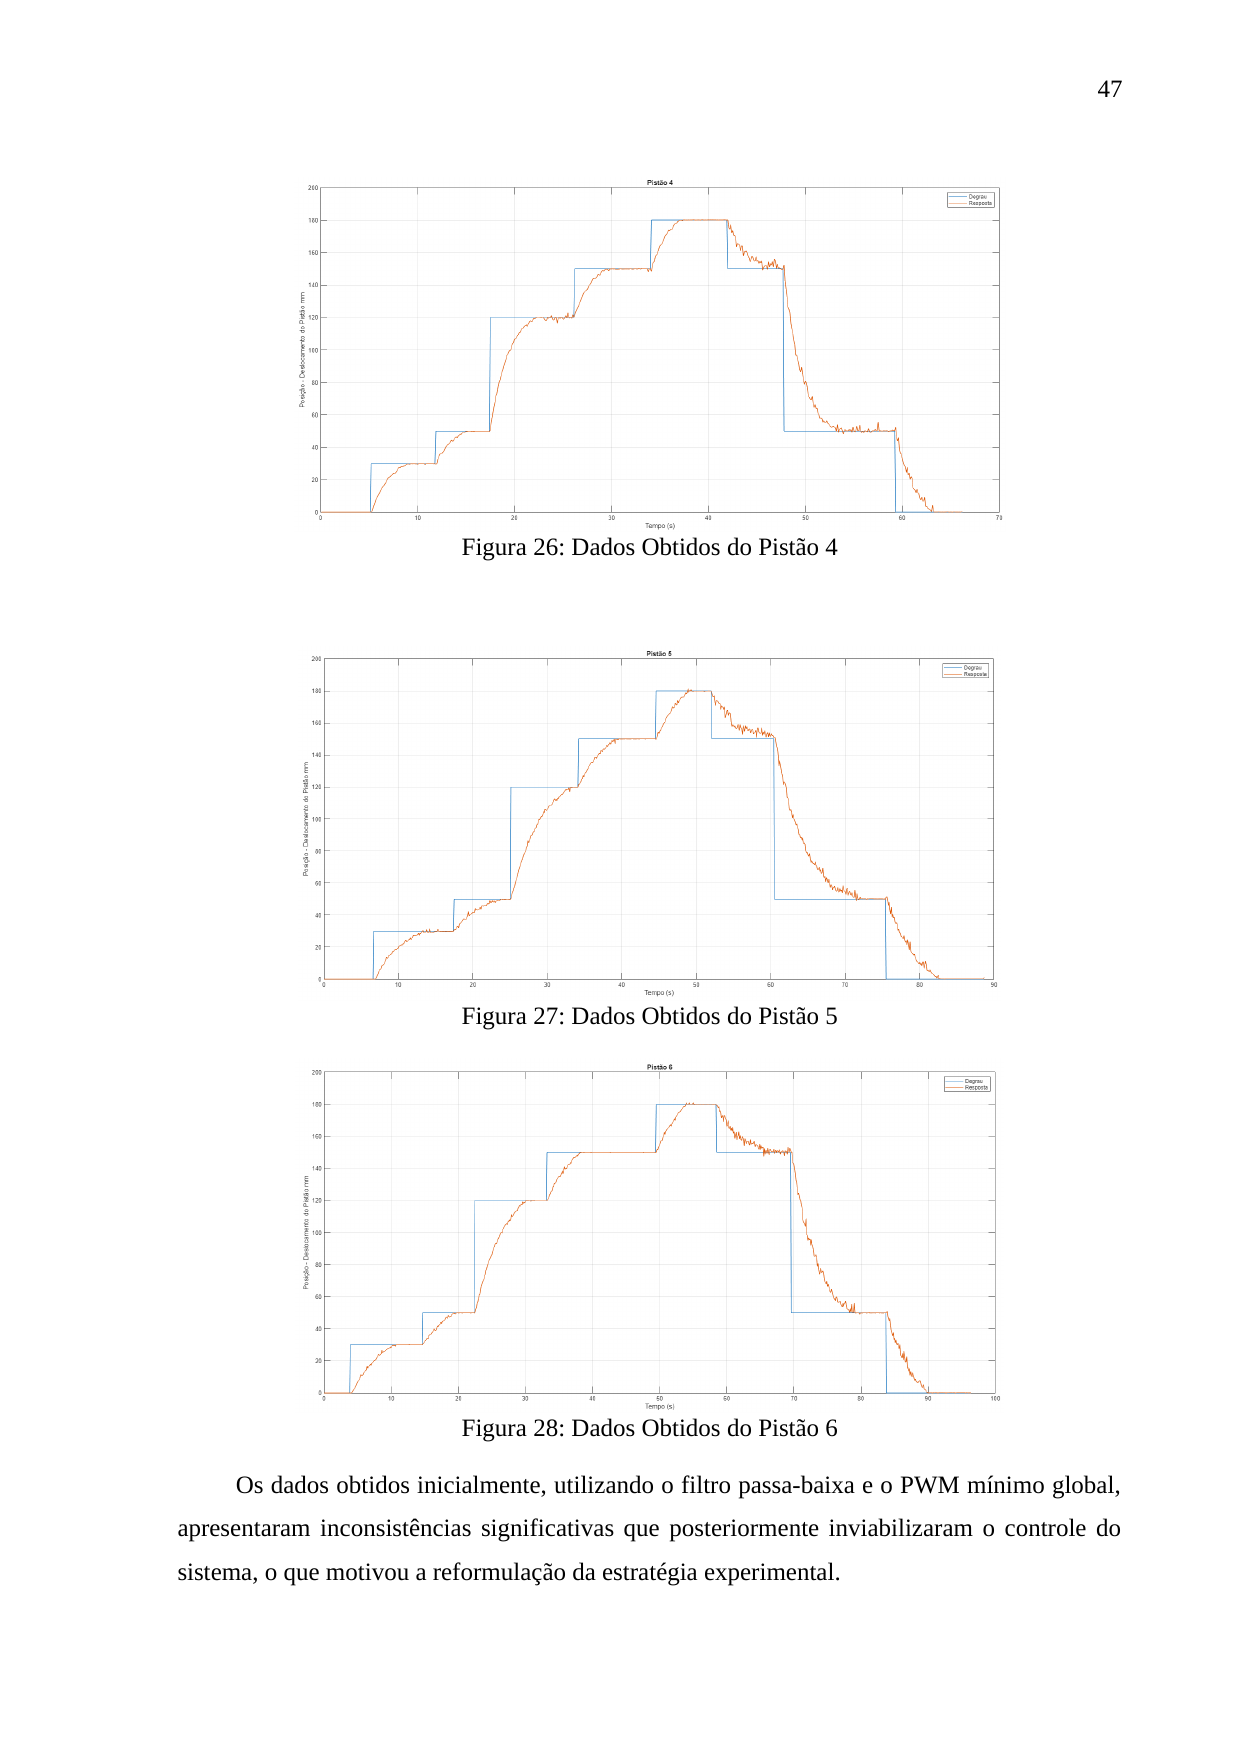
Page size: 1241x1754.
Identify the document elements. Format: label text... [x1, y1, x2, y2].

picture [295, 1058, 1004, 1413]
picture [293, 177, 1006, 532]
picture [298, 646, 1002, 1001]
text Os dados obtidos inicialmente, utilizando o filtro passa-baixa e o PWM mínimo global, apresentaram inconsistências significativas que posteriormente inviabilizaram o controle do sistema, o que motivou a reformulação da estratégia experimental. [177, 1470, 1122, 1585]
